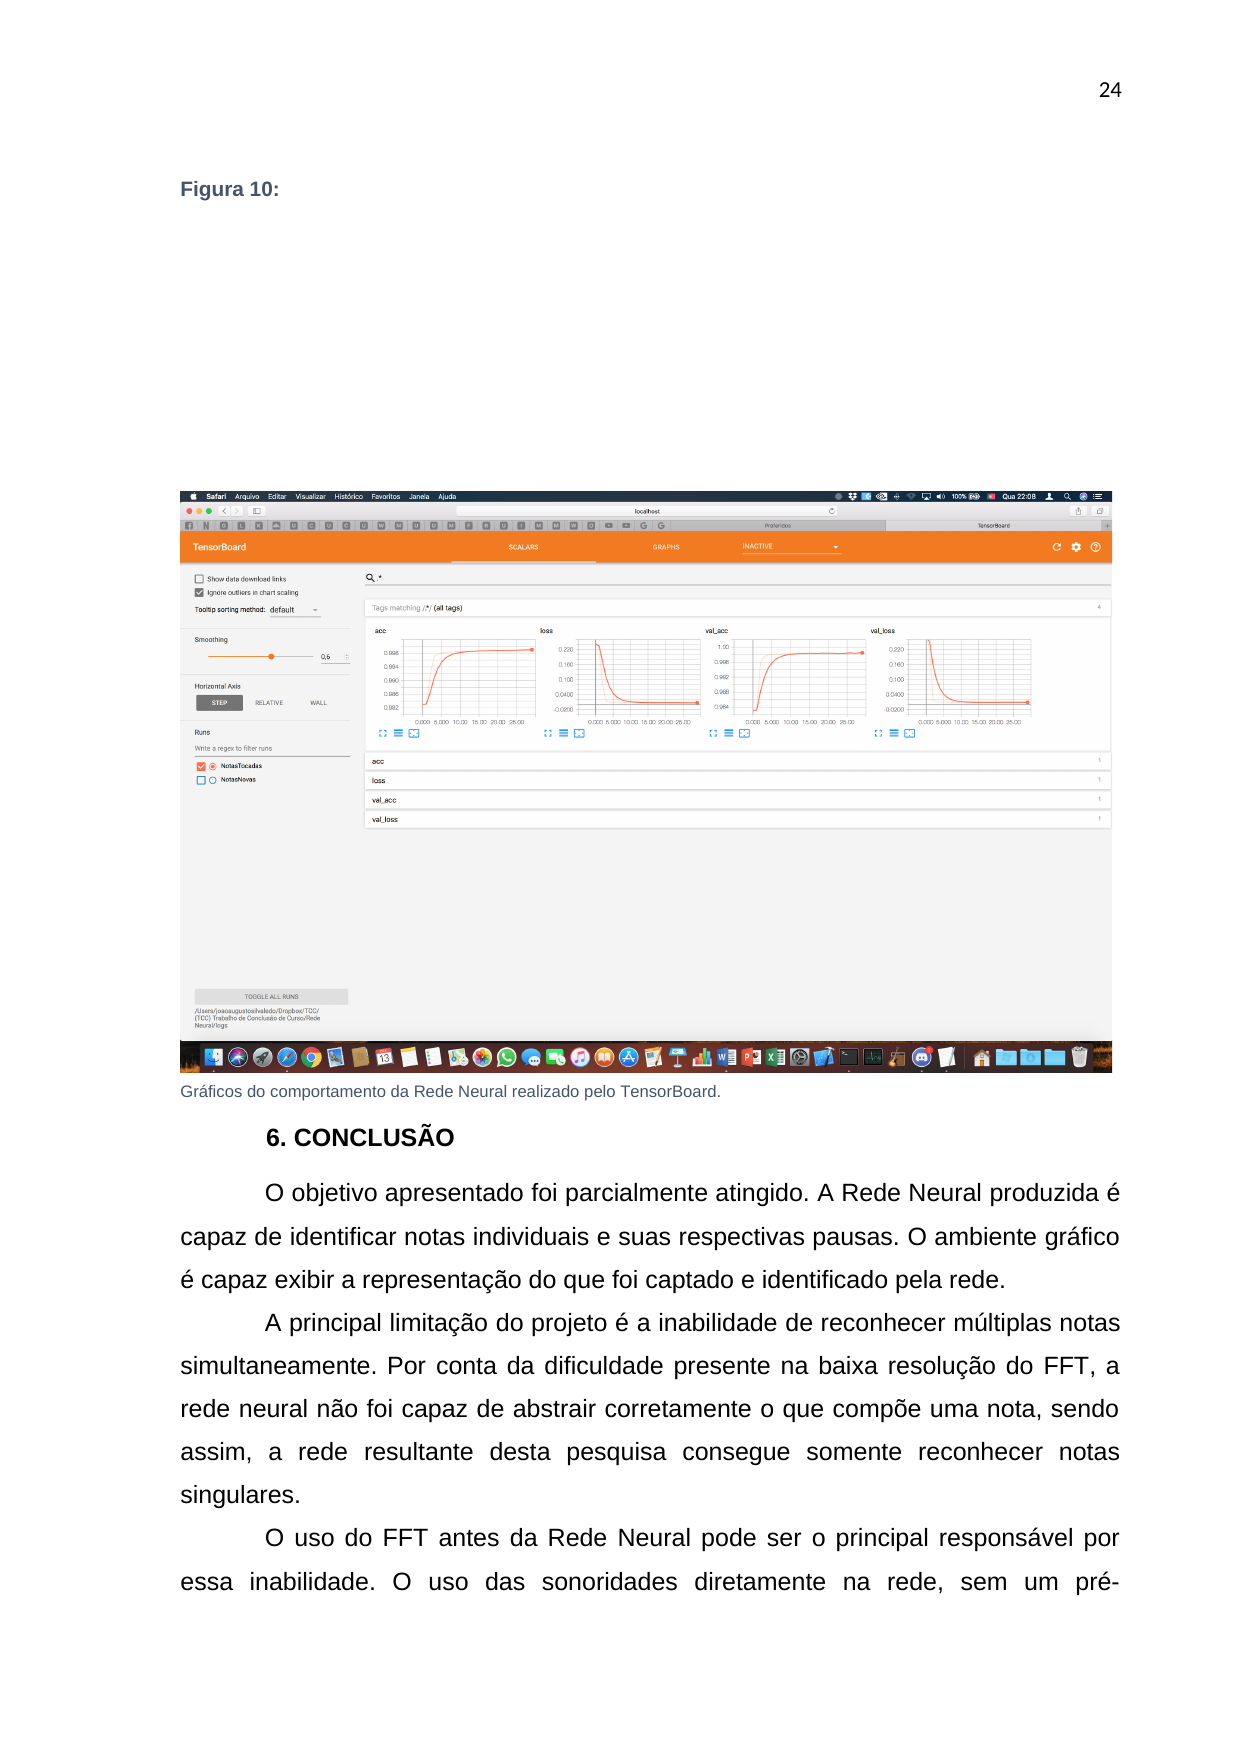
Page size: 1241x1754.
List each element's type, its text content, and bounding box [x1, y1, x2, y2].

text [180, 1523, 1122, 1595]
text A principal limitação do projeto é a inabilidade de reconhecer múltiplas notas simultaneamente. Por conta da dificuldade presente na baixa resolução do FFT, a rede neural não foi capaz de abstrair corretamente o que compõe uma nota, sendo assim, a rede resultante desta pesquisa consegue somente reconhecer notas singulares. [180, 1308, 1122, 1509]
picture [180, 491, 1113, 1073]
text O objetivo apresentado foi parcialmente atingido. A Rede Neural produzida é capaz de identificar notas individuais e suas respectivas pausas. O ambiente gráfico é capaz exibir a representação do que foi captado e identificado pela rede. [180, 1178, 1122, 1293]
subtitle 6. CONCLUSÃO [180, 1123, 1096, 1152]
